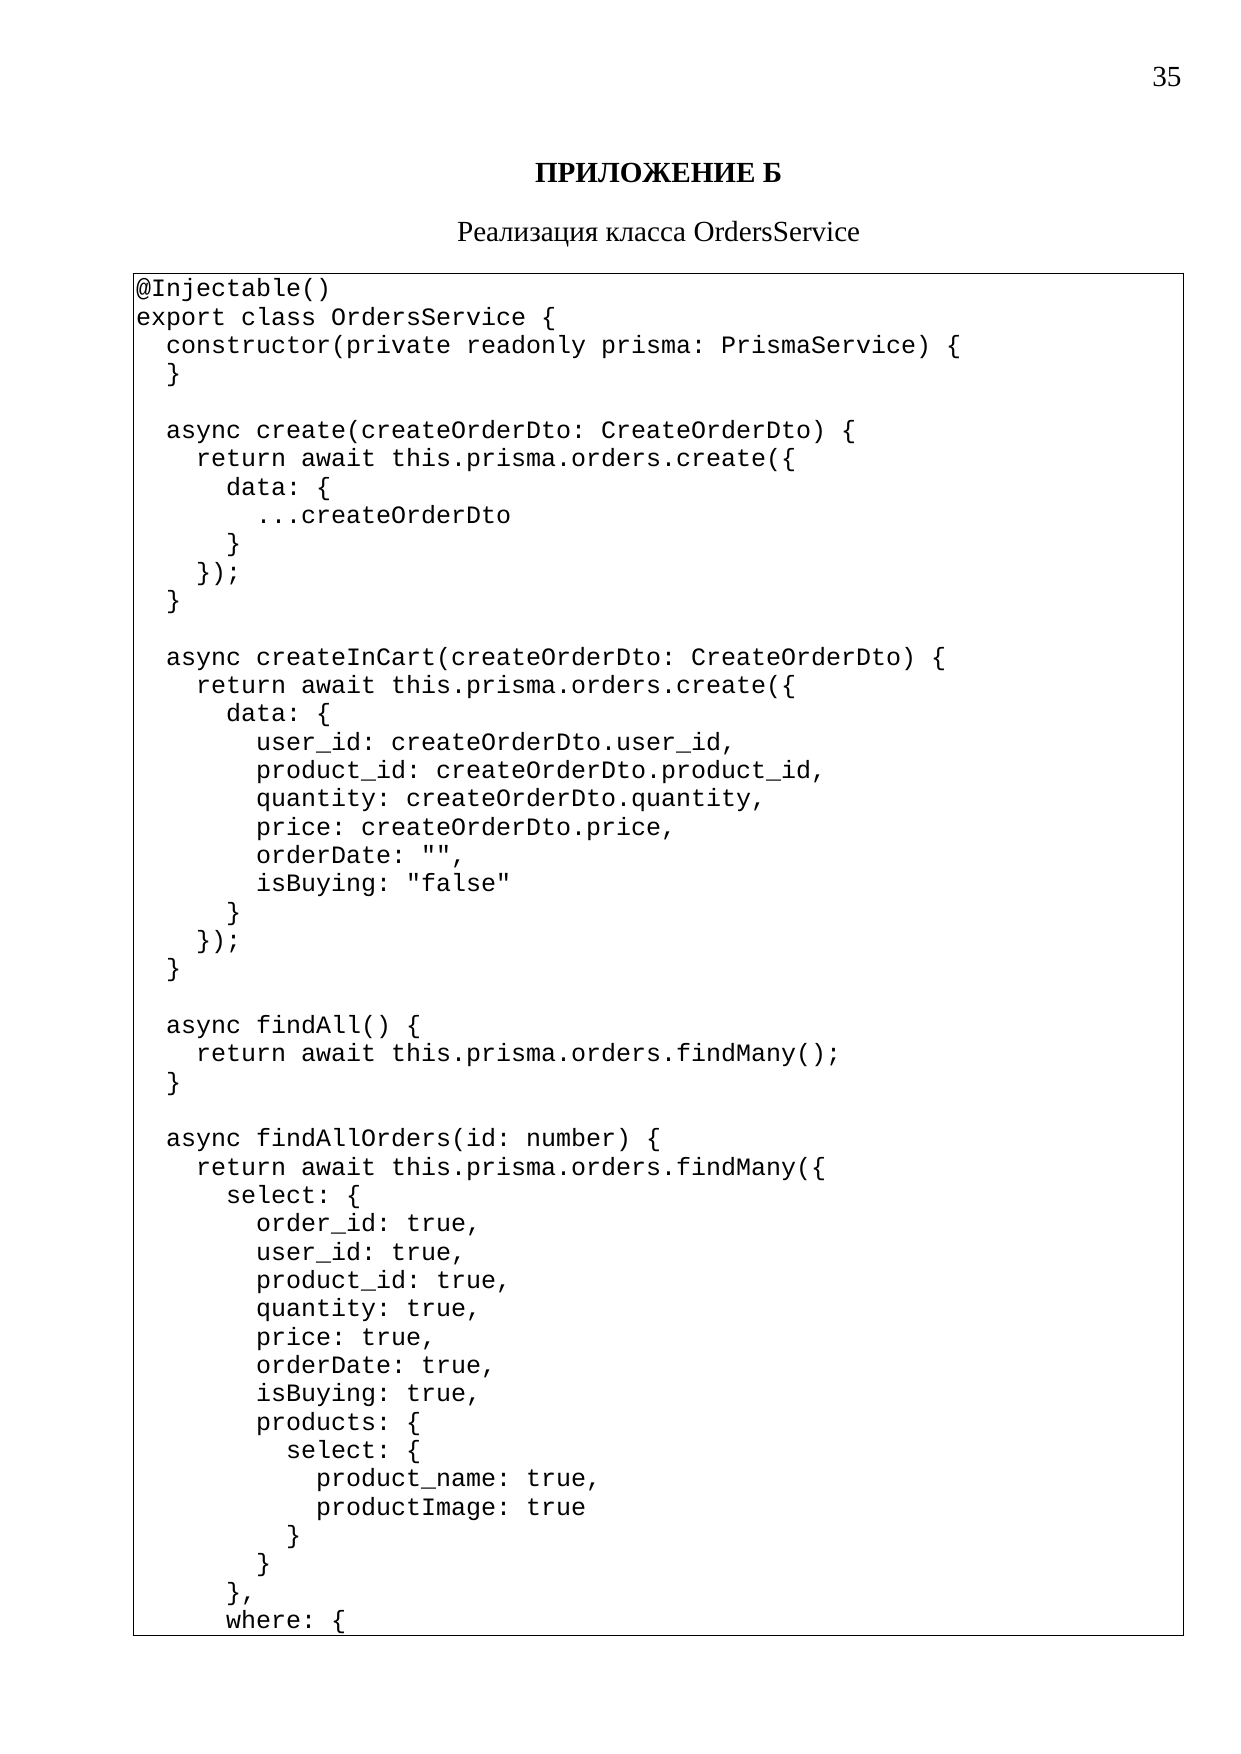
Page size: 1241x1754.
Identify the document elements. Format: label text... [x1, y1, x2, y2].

text product_id: true, [136, 1267, 1181, 1296]
text where: { [136, 1607, 1181, 1635]
text }, [136, 1579, 1181, 1607]
text order_id: true, [136, 1211, 1181, 1239]
text isBuying: true, [136, 1381, 1181, 1409]
text return await this.prisma.orders.findMany(); [136, 1041, 1181, 1069]
text } [136, 531, 1181, 559]
text @Injectable() [134, 274, 1183, 304]
text return await this.prisma.orders.findMany({ [136, 1154, 1181, 1182]
text ...createOrderDto [136, 502, 1181, 531]
subtitle ПРИЛОЖЕНИЕ Б [136, 156, 1181, 189]
text } [136, 1551, 1181, 1579]
text orderDate: true, [136, 1352, 1181, 1381]
text user_id: true, [136, 1239, 1181, 1267]
text async createInCart(createOrderDto: CreateOrderDto) { [136, 644, 1181, 672]
text data: { [136, 474, 1181, 502]
text } [136, 361, 1181, 389]
text }); [136, 927, 1181, 956]
text quantity: createOrderDto.quantity, [136, 786, 1181, 814]
text select: { [136, 1437, 1181, 1466]
text quantity: true, [136, 1296, 1181, 1324]
text orderDate: "", [136, 842, 1181, 871]
text price: true, [136, 1324, 1181, 1352]
text price: createOrderDto.price, [136, 814, 1181, 842]
text select: { [136, 1182, 1181, 1211]
text } [136, 956, 1181, 984]
text return await this.prisma.orders.create({ [136, 446, 1181, 474]
text product_id: createOrderDto.product_id, [136, 757, 1181, 786]
text async create(createOrderDto: CreateOrderDto) { [136, 417, 1181, 446]
text } [136, 899, 1181, 927]
text async findAll() { [136, 1012, 1181, 1041]
text product_name: true, [136, 1466, 1181, 1494]
text productImage: true [136, 1494, 1181, 1522]
text } [136, 587, 1181, 616]
text return await this.prisma.orders.create({ [136, 672, 1181, 701]
text products: { [136, 1409, 1181, 1437]
text Реализация класса OrdersService [136, 214, 1181, 248]
text async findAllOrders(id: number) { [136, 1126, 1181, 1154]
text } [136, 1069, 1181, 1097]
text } [136, 1522, 1181, 1551]
text isBuying: "false" [136, 871, 1181, 899]
text constructor(private readonly prisma: PrismaService) { [136, 332, 1181, 361]
text user_id: createOrderDto.user_id, [136, 729, 1181, 757]
text }); [136, 559, 1181, 587]
text data: { [136, 701, 1181, 729]
text export class OrdersService { [136, 304, 1181, 332]
